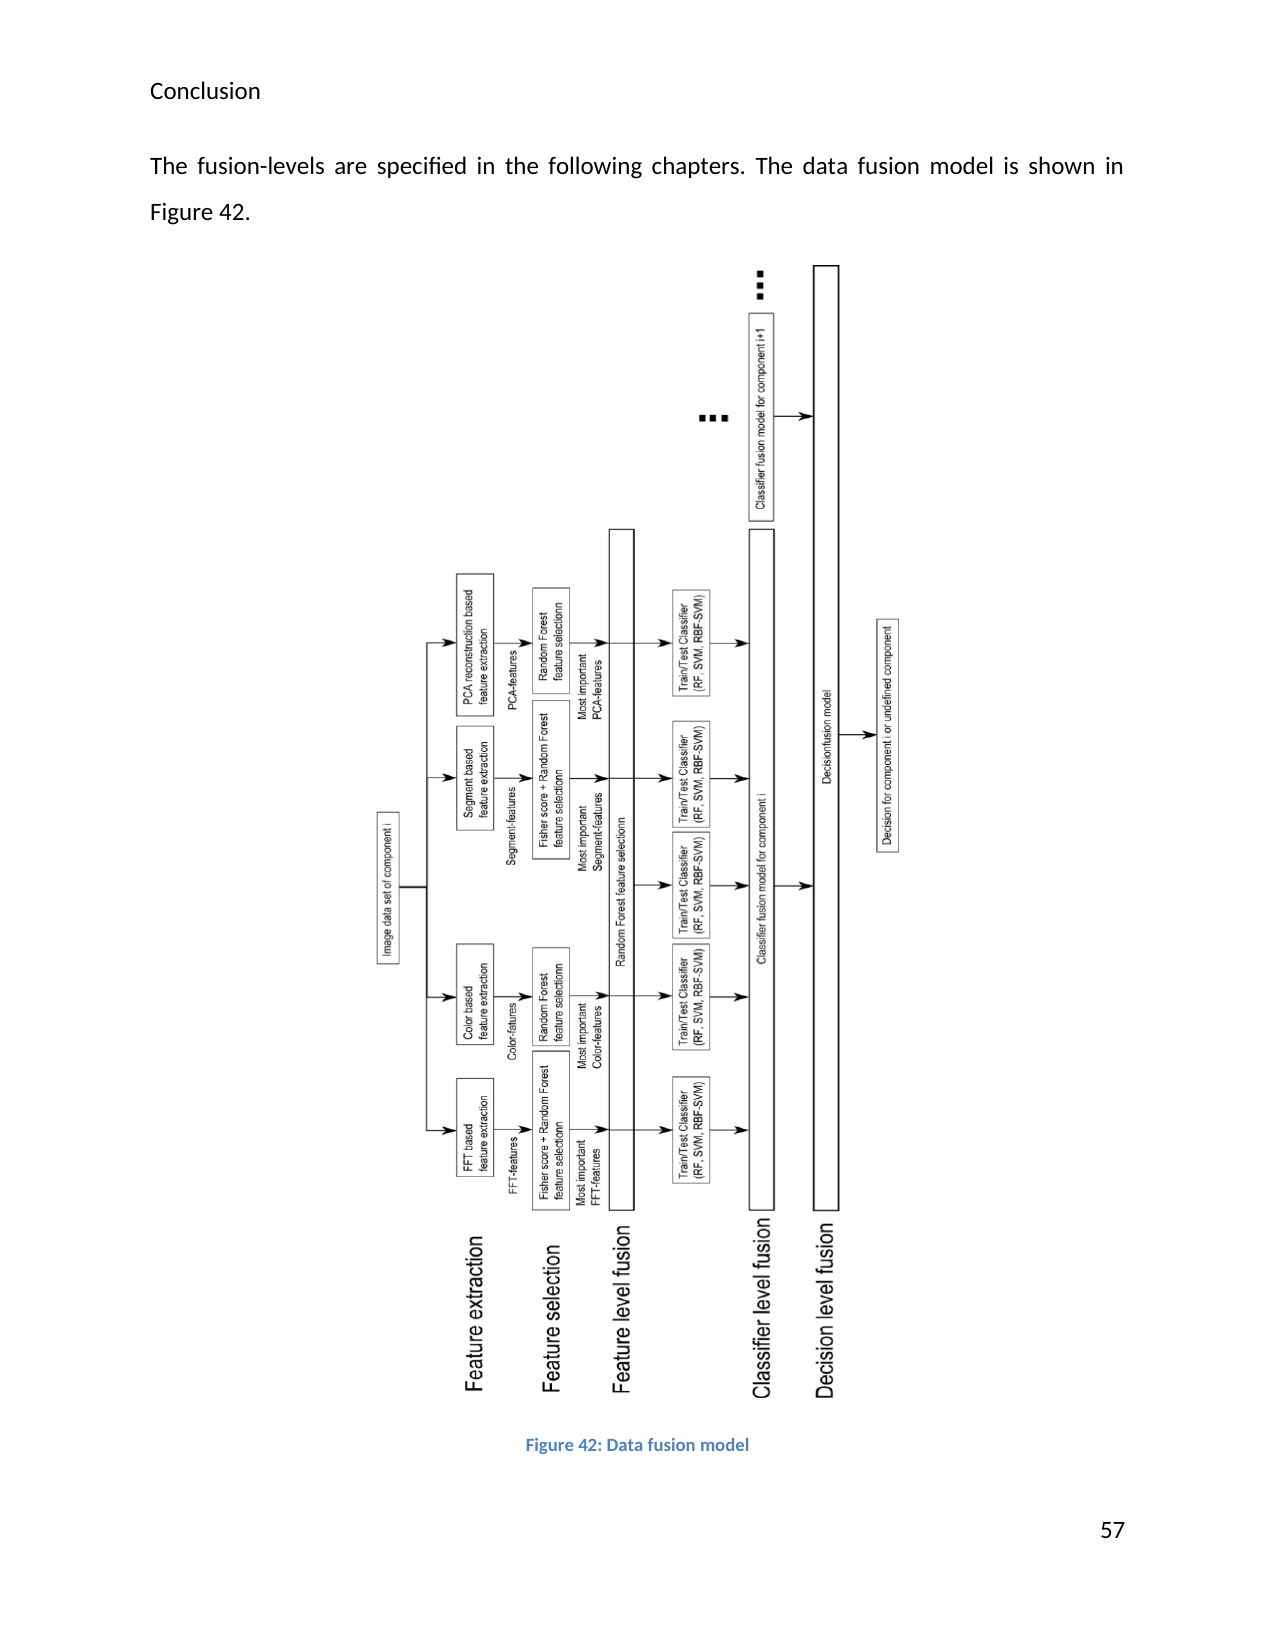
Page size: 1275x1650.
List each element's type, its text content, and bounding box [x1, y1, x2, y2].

picture [377, 266, 898, 1397]
text The fusion-levels are specified in the following chapters. The data fusion model is shown in Figure 42. [150, 150, 1125, 226]
